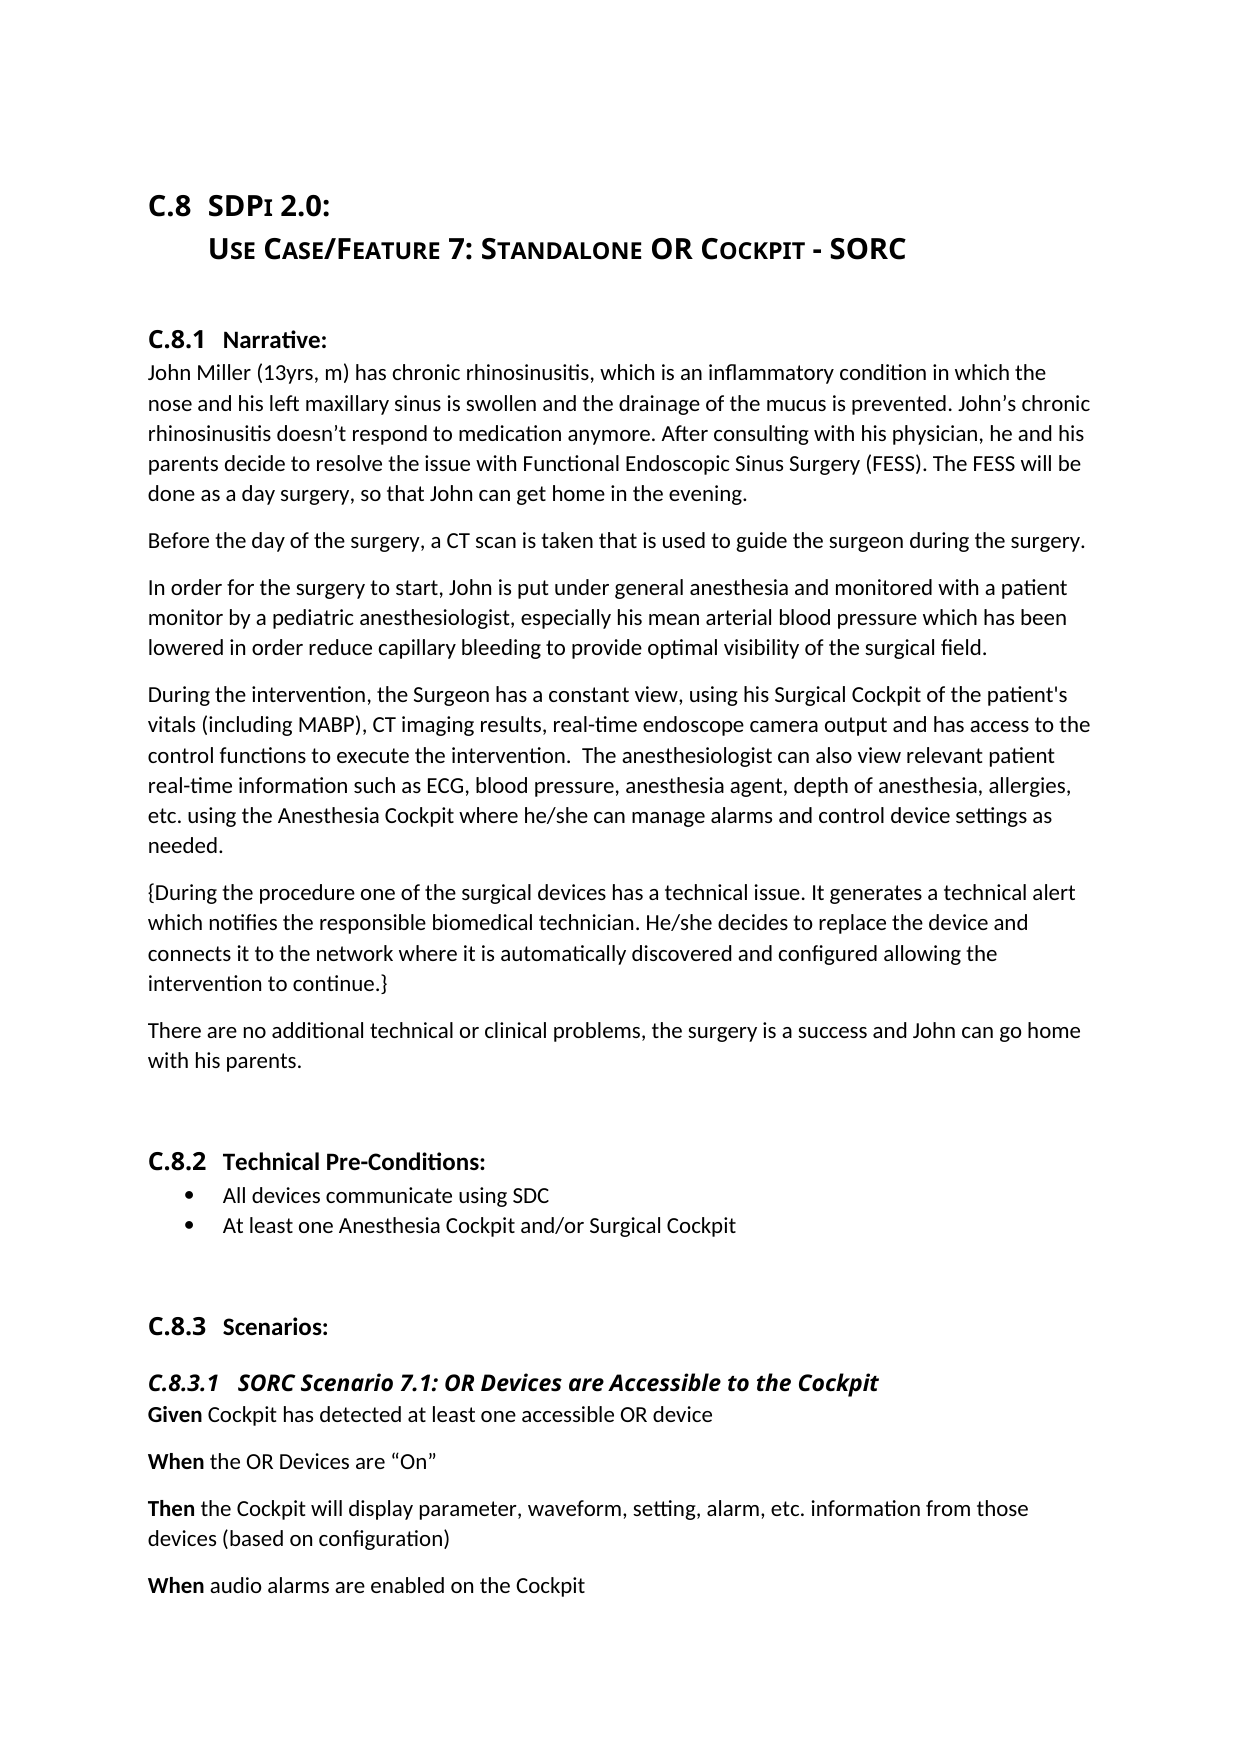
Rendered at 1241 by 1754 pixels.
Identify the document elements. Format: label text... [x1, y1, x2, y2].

text During the intervention, the Surgeon has a constant view, using his Surgical Cockpit of the patient's vitals (including MABP), CT imaging results, real-time endoscope camera output and has access to the control functions to execute the intervention. The anesthesiologist can also view relevant patient real-time information such as ECG, blood pressure, anesthesia agent, depth of anesthesia, allergies, etc. using the Anesthesia Cockpit where he/she can manage alarms and control device settings as needed. [148, 680, 1093, 859]
subtitle Narrative: [148, 322, 1093, 356]
list All devices communicate using SDC [185, 1181, 1093, 1209]
subtitle Scenarios: [148, 1309, 1093, 1343]
text Then the Cockpit will display parameter, waveform, setting, alarm, etc. information from those devices (based on configuration) [148, 1494, 1093, 1552]
text When the OR Devices are “On” [148, 1447, 1093, 1475]
text John Miller (13yrs, m) has chronic rhinosinusitis, which is an inflammatory condition in which the nose and his left maxillary sinus is swollen and the drainage of the mucus is prevented. John’s chronic rhinosinusitis doesn’t respond to medication anymore. After consulting with his physician, he and his parents decide to resolve the issue with Functional Endoscopic Sinus Surgery (FESS). The FESS will be done as a day surgery, so that John can get home in the evening. [148, 358, 1093, 507]
list At least one Anesthesia Cockpit and/or Surgical Cockpit [185, 1211, 1093, 1239]
text There are no additional technical or clinical problems, the surgery is a success and John can go home with his parents. [148, 1016, 1093, 1074]
subtitle SDPi 2.0: Use Case/Feature 7: Standalone OR Cockpit - SORC [148, 185, 1093, 268]
text Given Cockpit has detected at least one accessible OR device [148, 1400, 1093, 1428]
text Before the day of the surgery, a CT scan is taken that is used to guide the surgeon during the surgery. [148, 526, 1093, 554]
text {During the procedure one of the surgical devices has a technical issue. It generates a technical alert which notifies the responsible biomedical technician. He/she decides to replace the device and connects it to the network where it is automatically discovered and configured allowing the intervention to continue.} [148, 878, 1093, 997]
subtitle SORC Scenario 7.1: OR Devices are Accessible to the Cockpit [148, 1366, 1093, 1398]
text In order for the surgery to start, John is put under general anesthesia and monitored with a patient monitor by a pediatric anesthesiologist, especially his mean arterial blood pressure which has been lowered in order reduce capillary bleeding to provide optimal visibility of the surgical field. [148, 573, 1093, 662]
subtitle Technical Pre-Conditions: [148, 1144, 1093, 1178]
text When audio alarms are enabled on the Cockpit [148, 1571, 1093, 1599]
